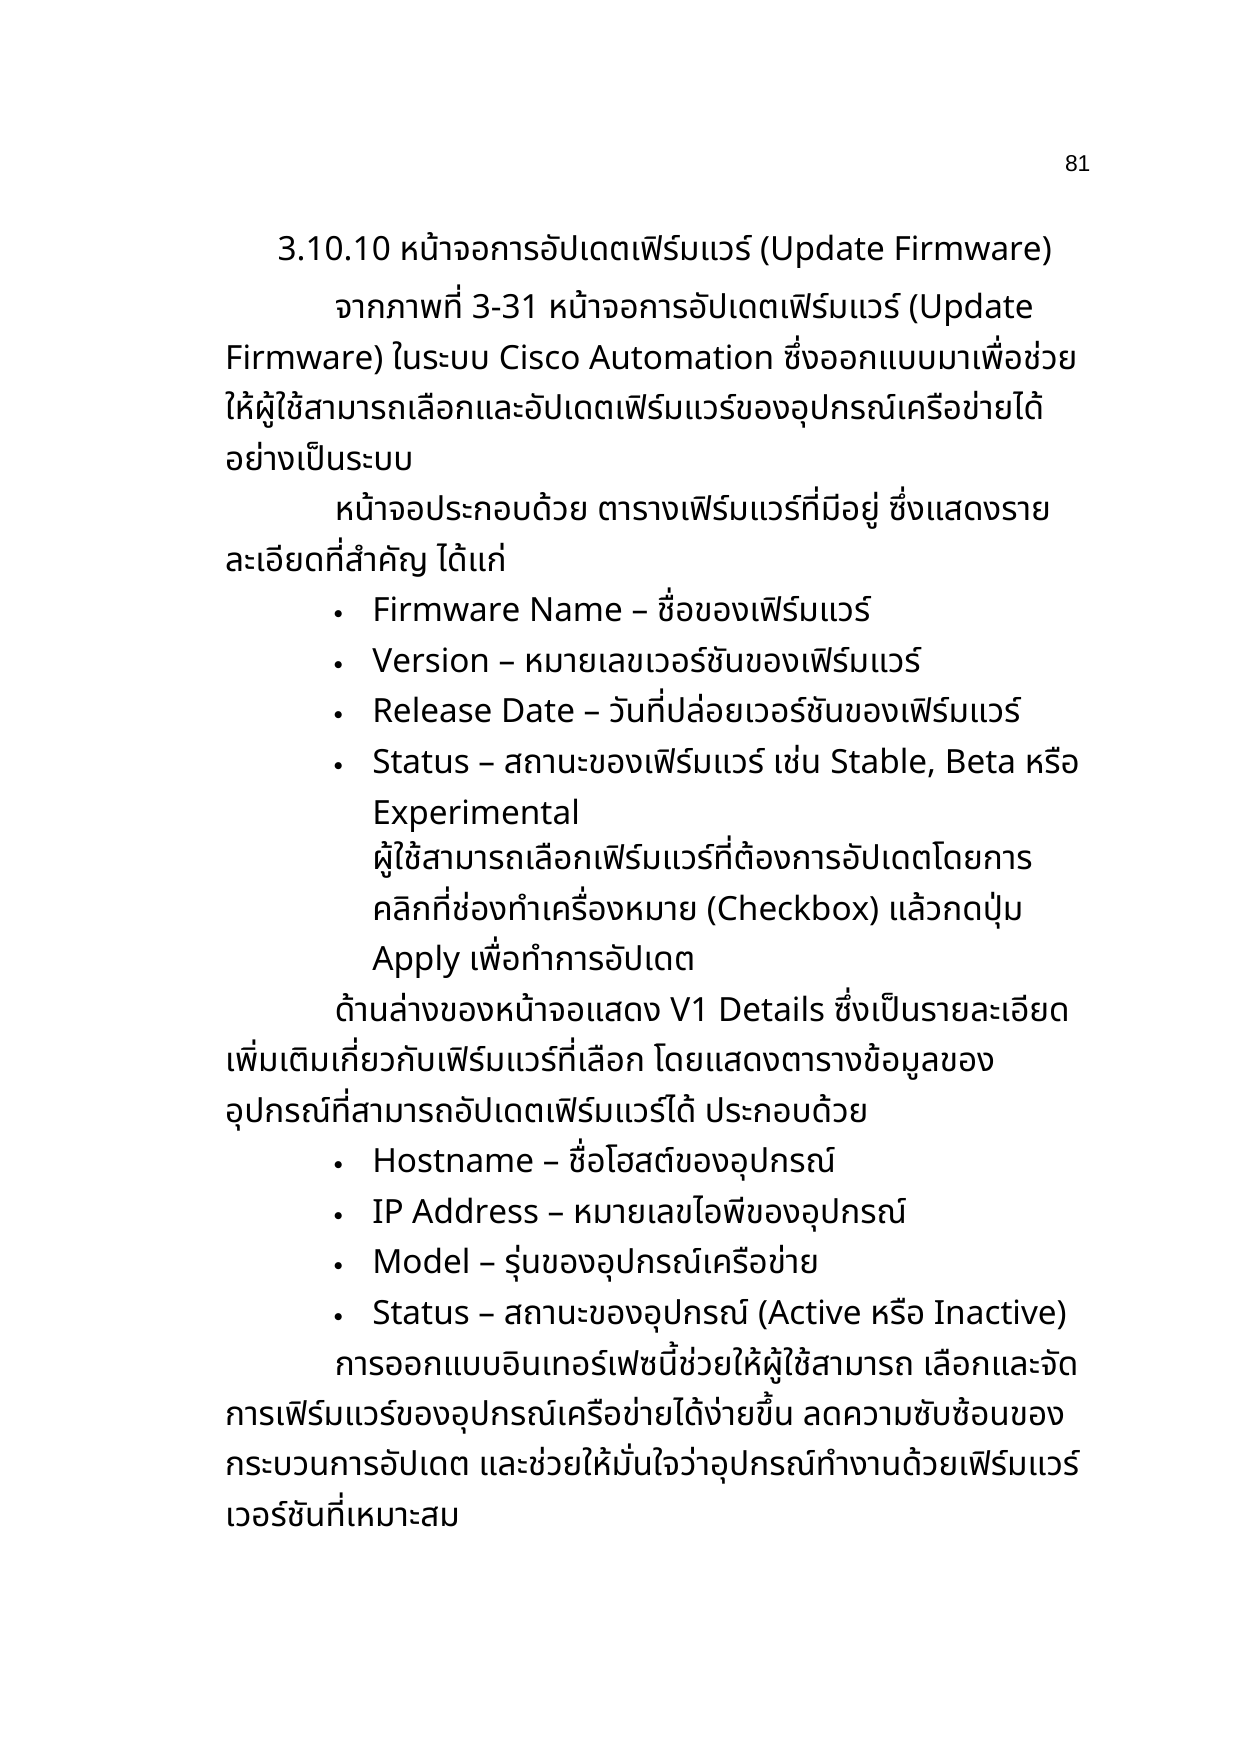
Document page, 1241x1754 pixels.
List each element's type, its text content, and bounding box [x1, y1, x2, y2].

list Version – หมายเลขเวอร์ชันของเฟิร์มแวร์ [334, 637, 1090, 687]
text ด้านล่างของหน้าจอแสดง V1 Details ซึ่งเป็นรายละเอียดเพิ่มเติมเกี่ยวกับเฟิร์มแวร์ที่เลือก โดยแสดงตารางข้อมูลของอุปกรณ์ที่สามารถอัปเดตเฟิร์มแวร์ได้ ประกอบด้วย [225, 986, 1090, 1137]
subtitle หน้าจอการอัปเดตเฟิร์มแวร์ (Update Firmware) [225, 225, 1090, 276]
list Hostname – ชื่อโฮสต์ของอุปกรณ์ [334, 1137, 1090, 1188]
list Model – รุ่นของอุปกรณ์เครือข่าย [334, 1238, 1090, 1289]
list Status – สถานะของเฟิร์มแวร์ เช่น Stable, Beta หรือ Experimental ผู้ใช้สามารถเลือกเฟิร์มแวร์ที่ต้องการอัปเดตโดยการคลิกที่ช่องทำเครื่องหมาย (Checkbox) แล้วกดปุ่ม Apply เพื่อทำการอัปเดต [334, 738, 1090, 986]
text การออกแบบอินเทอร์เฟซนี้ช่วยให้ผู้ใช้สามารถ เลือกและจัดการเฟิร์มแวร์ของอุปกรณ์เครือข่ายได้ง่ายขึ้น ลดความซับซ้อนของกระบวนการอัปเดต และช่วยให้มั่นใจว่าอุปกรณ์ทำงานด้วยเฟิร์มแวร์เวอร์ชันที่เหมาะสม [225, 1339, 1090, 1541]
list Firmware Name – ชื่อของเฟิร์มแวร์ [334, 586, 1090, 637]
list Status – สถานะของอุปกรณ์ (Active หรือ Inactive) [334, 1289, 1090, 1339]
text หน้าจอประกอบด้วย ตารางเฟิร์มแวร์ที่มีอยู่ ซึ่งแสดงรายละเอียดที่สำคัญ ได้แก่ [225, 485, 1090, 586]
list Release Date – วันที่ปล่อยเวอร์ชันของเฟิร์มแวร์ [334, 687, 1090, 738]
text จากภาพที่ 3-31 หน้าจอการอัปเดตเฟิร์มแวร์ (Update Firmware) ในระบบ Cisco Automation ซึ่งออกแบบมาเพื่อช่วยให้ผู้ใช้สามารถเลือกและอัปเดตเฟิร์มแวร์ของอุปกรณ์เครือข่ายได้อย่างเป็นระบบ [225, 283, 1090, 485]
list IP Address – หมายเลขไอพีของอุปกรณ์ [334, 1188, 1090, 1238]
